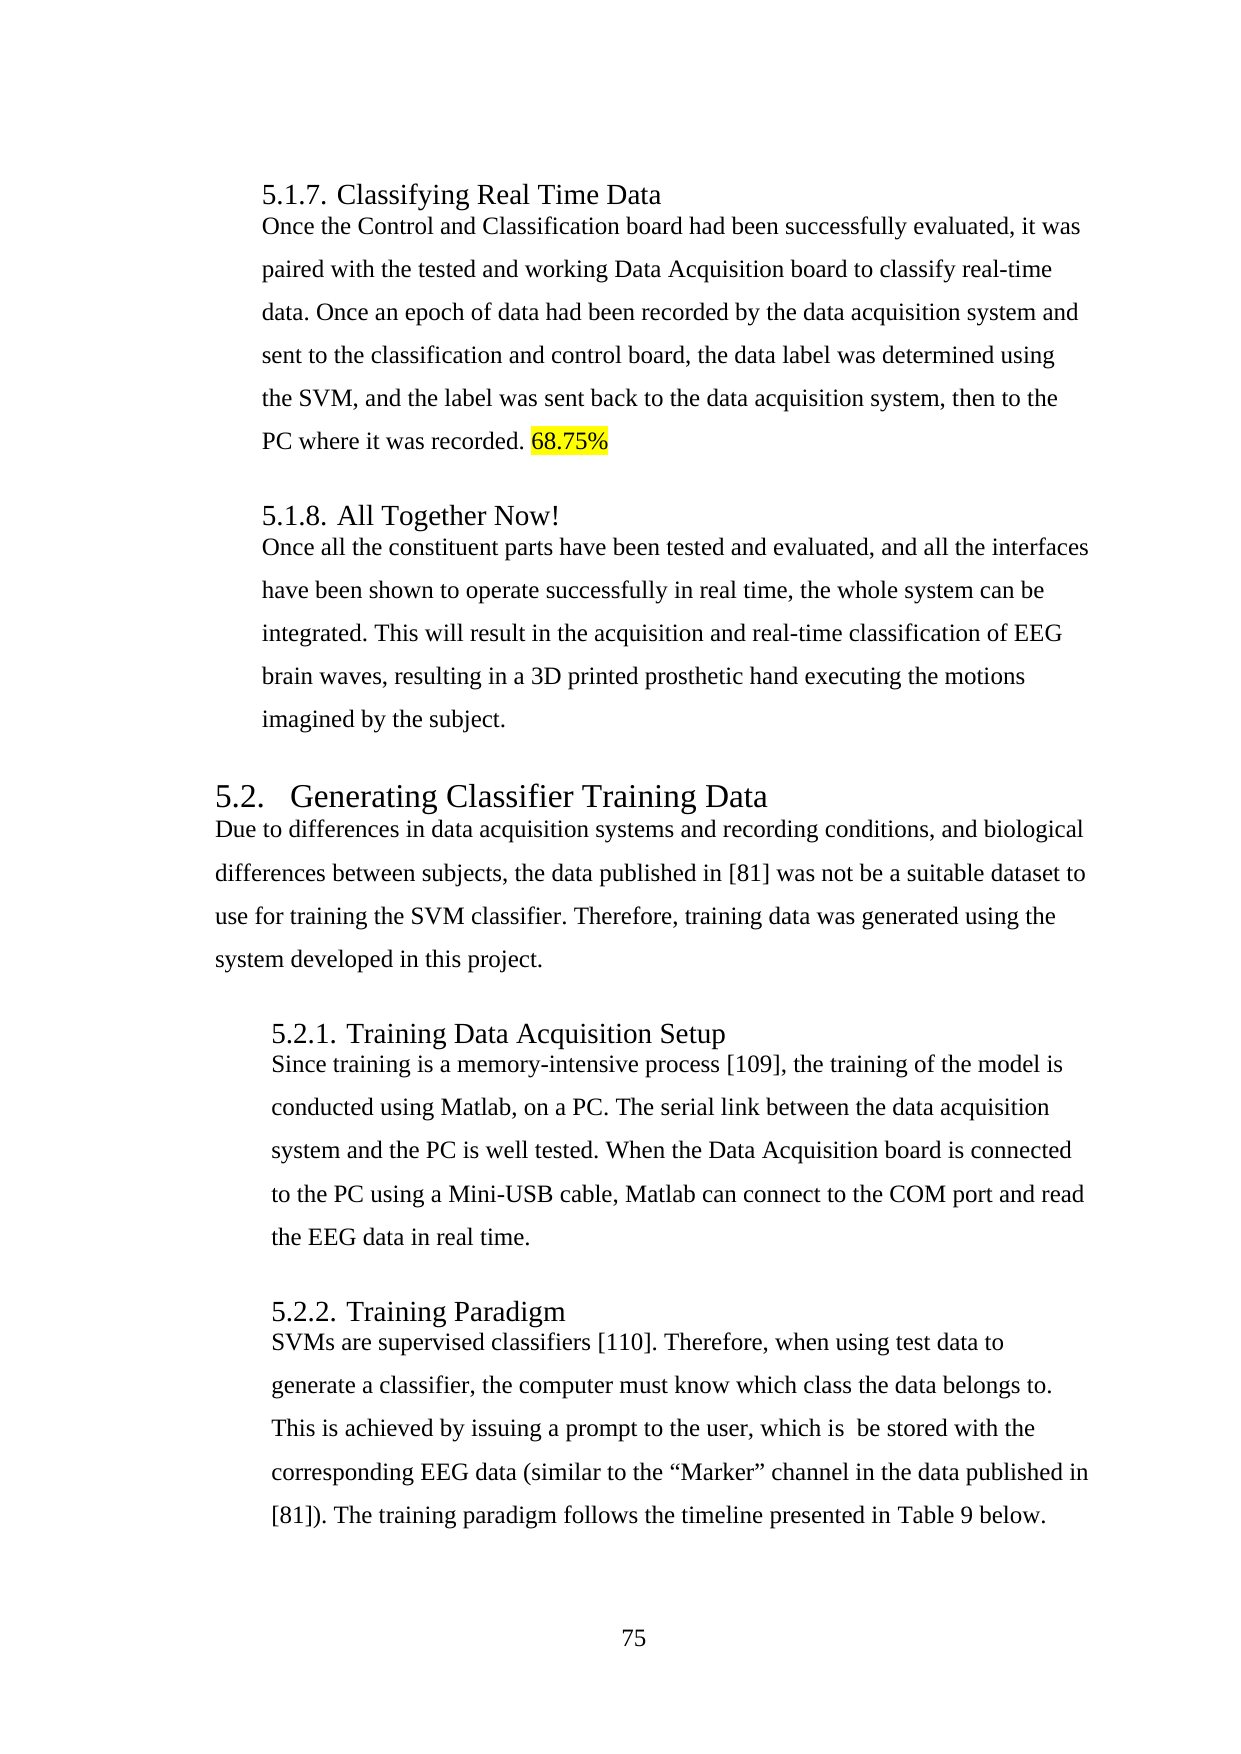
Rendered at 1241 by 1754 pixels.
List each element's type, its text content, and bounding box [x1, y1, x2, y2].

text Due to differences in data acquisition systems and recording conditions, and biological differences between subjects, the data published in [81] was not be a suitable dataset to use for training the SVM classifier. Therefore, training data was generated using the system developed in this project. [215, 814, 1090, 973]
subtitle Classifying Real Time Data [262, 177, 1090, 211]
subtitle Training Paradigm [271, 1294, 1090, 1327]
text SVMs are supervised classifiers [110]. Therefore, when using test data to generate a classifier, the computer must know which class the data belongs to. This is achieved by issuing a prompt to the user, which is be stored with the corresponding EEG data (similar to the “Marker” channel in the data published in [81]). The training paradigm follows the timeline presented in Table 9 below. [271, 1327, 1090, 1528]
subtitle Training Data Acquisition Setup [271, 1016, 1090, 1049]
subtitle All Together Now! [262, 498, 1090, 532]
text Once the Control and Classification board had been successfully evaluated, it was paired with the tested and working Data Acquisition board to classify real-time data. Once an epoch of data had been recorded by the data acquisition system and sent to the classification and control board, the data label was determined using the SVM, and the label was sent back to the data acquisition system, then to the PC where it was recorded. 68.75% [262, 211, 1090, 455]
text Once all the constituent parts have been tested and evaluated, and all the interfaces have been shown to operate successfully in real time, the whole system can be integrated. This will result in the acquisition and real-time classification of EEG brain waves, resulting in a 3D printed prosthetic hand executing the motions imagined by the subject. [262, 532, 1090, 733]
text Since training is a memory-intensive process [109], the training of the model is conducted using Matlab, on a PC. The serial link between the data acquisition system and the PC is well tested. When the Data Acquisition board is connected to the PC using a Mini-USB cable, Matlab can connect to the COM port and read the EEG data in real time. [271, 1049, 1090, 1251]
subtitle Generating Classifier Training Data [215, 776, 1090, 814]
